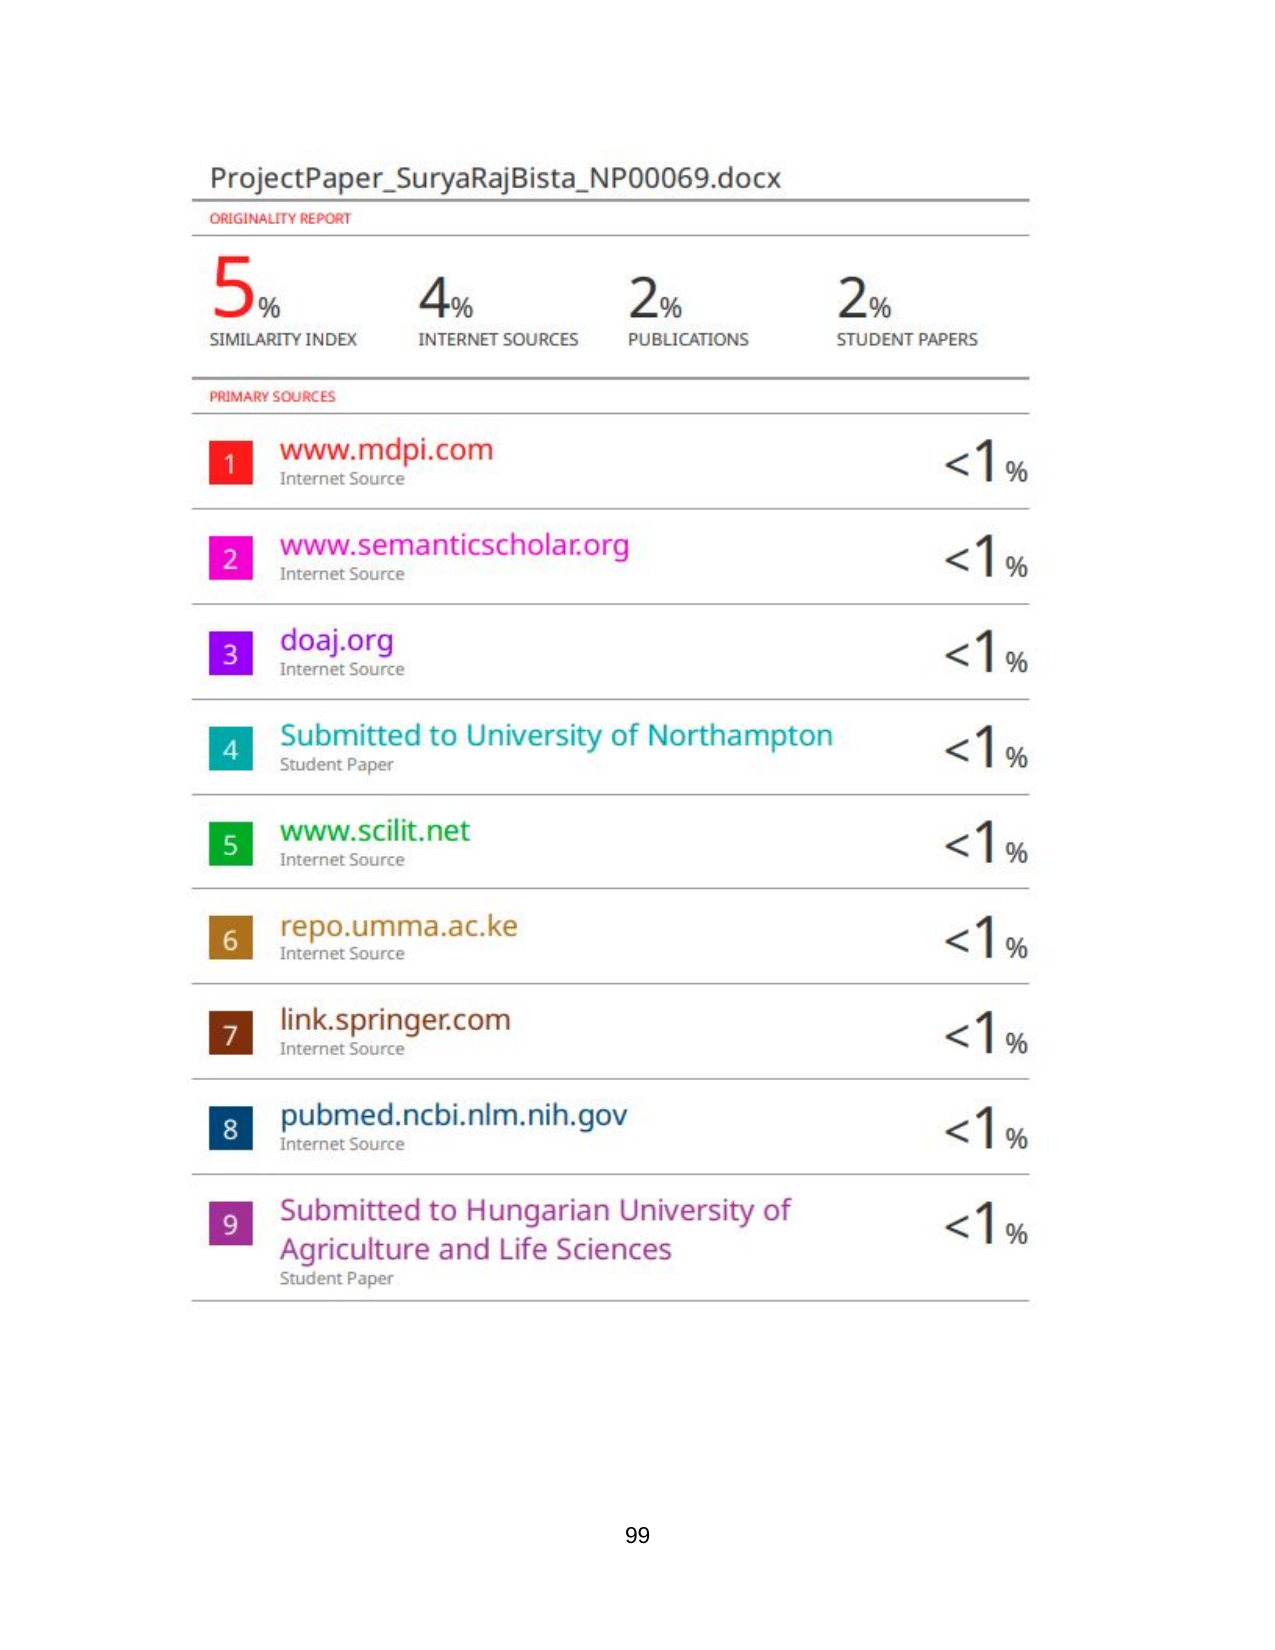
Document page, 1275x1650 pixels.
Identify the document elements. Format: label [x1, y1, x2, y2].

picture [150, 149, 1075, 1319]
